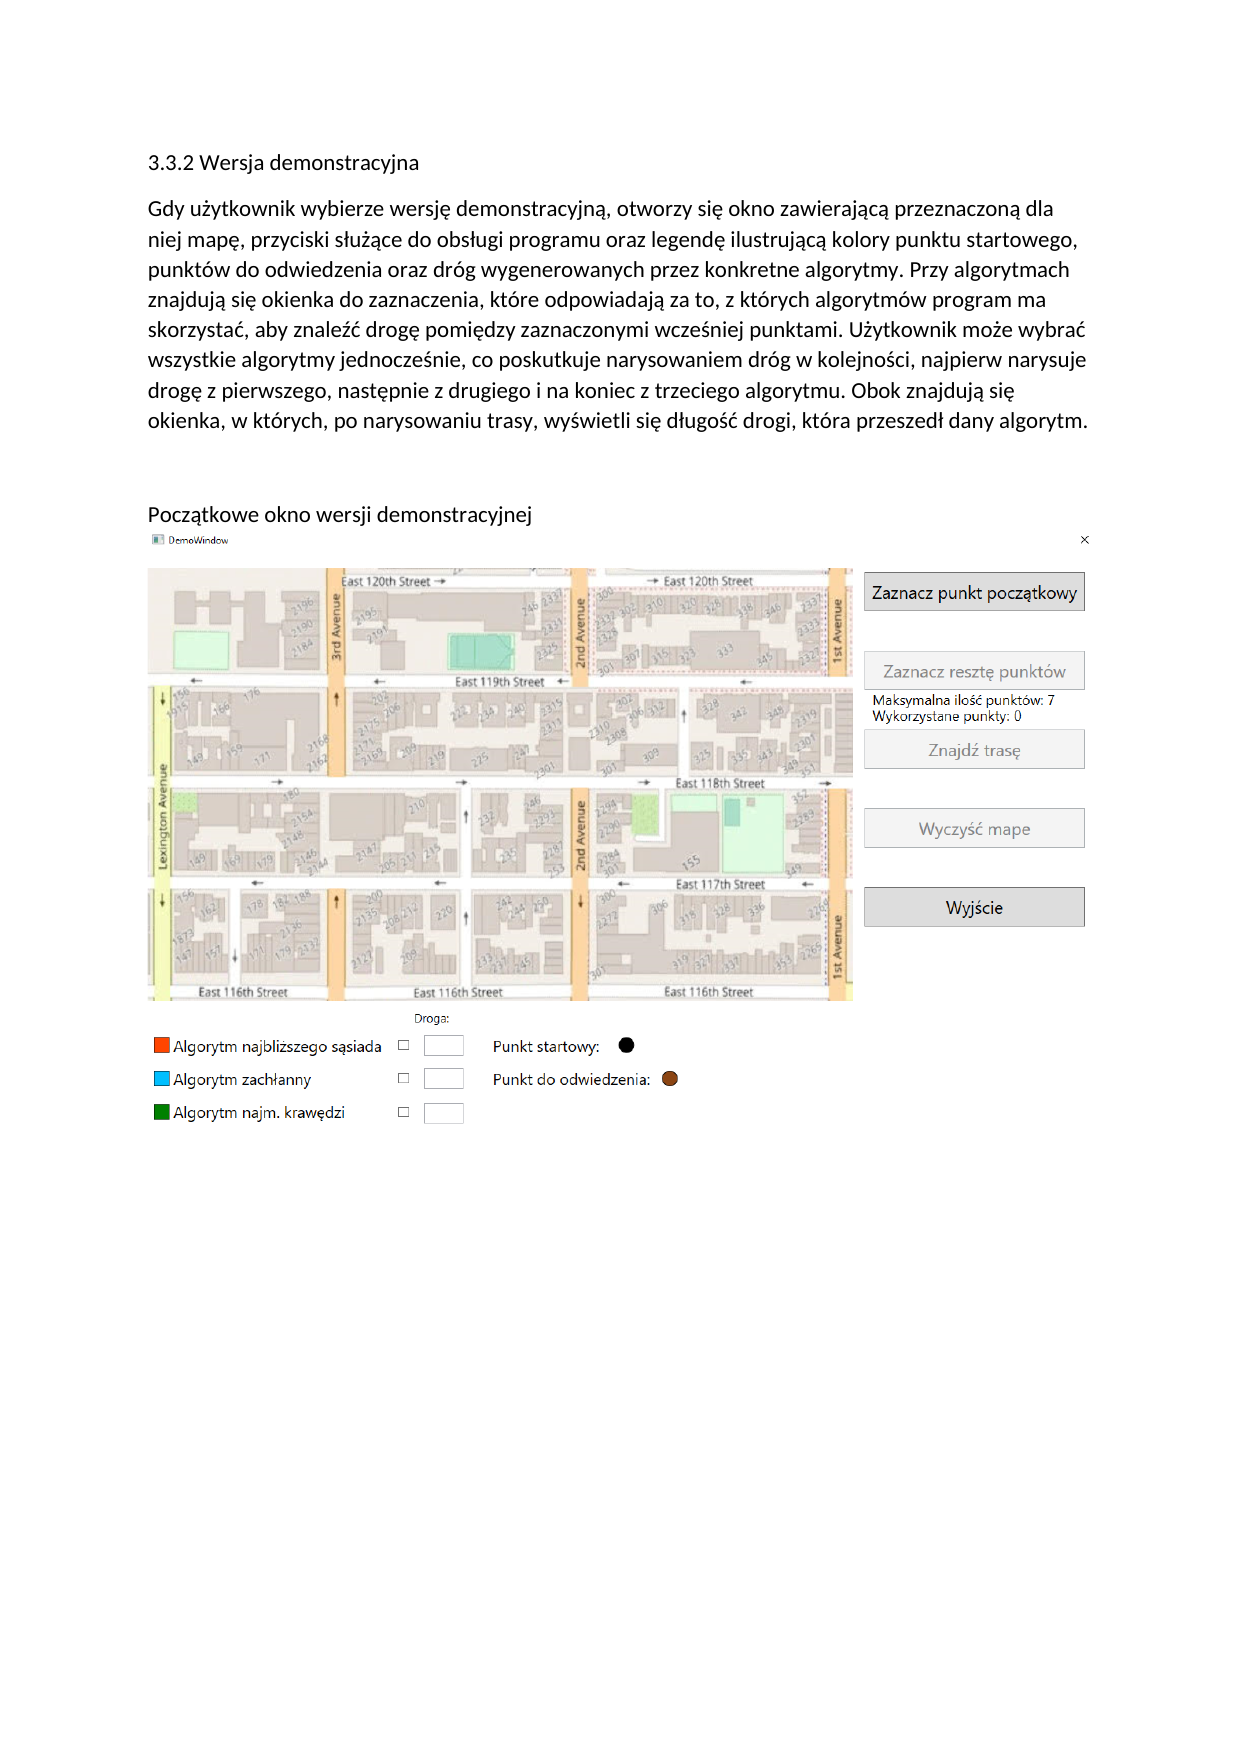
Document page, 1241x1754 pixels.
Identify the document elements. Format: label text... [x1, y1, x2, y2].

picture [147, 530, 1093, 1149]
text Gdy użytkownik wybierze wersję demonstracyjną, otworzy się okno zawierającą przeznaczoną dla niej mapę, przyciski służące do obsługi programu oraz legendę ilustrującą kolory punktu startowego, punktów do odwiedzenia oraz dróg wygenerowanych przez konkretne algorytmy. Przy algorytmach znajdują się okienka do zaznaczenia, które odpowiadają za to, z których algorytmów program ma skorzystać, aby znaleźć drogę pomiędzy zaznaczonymi wcześniej punktami. Użytkownik może wybrać wszystkie algorytmy jednocześnie, co poskutkuje narysowaniem dróg w kolejności, najpierw narysuje drogę z pierwszego, następnie z drugiego i na koniec z trzeciego algorytmu. Obok znajdują się okienka, w których, po narysowaniu trasy, wyświetli się długość drogi, która przeszedł dany algorytm. [148, 194, 1093, 434]
text Początkowe okno wersji demonstracyjnej [148, 500, 1093, 530]
text 3.3.2 Wersja demonstracyjna [148, 148, 1093, 176]
